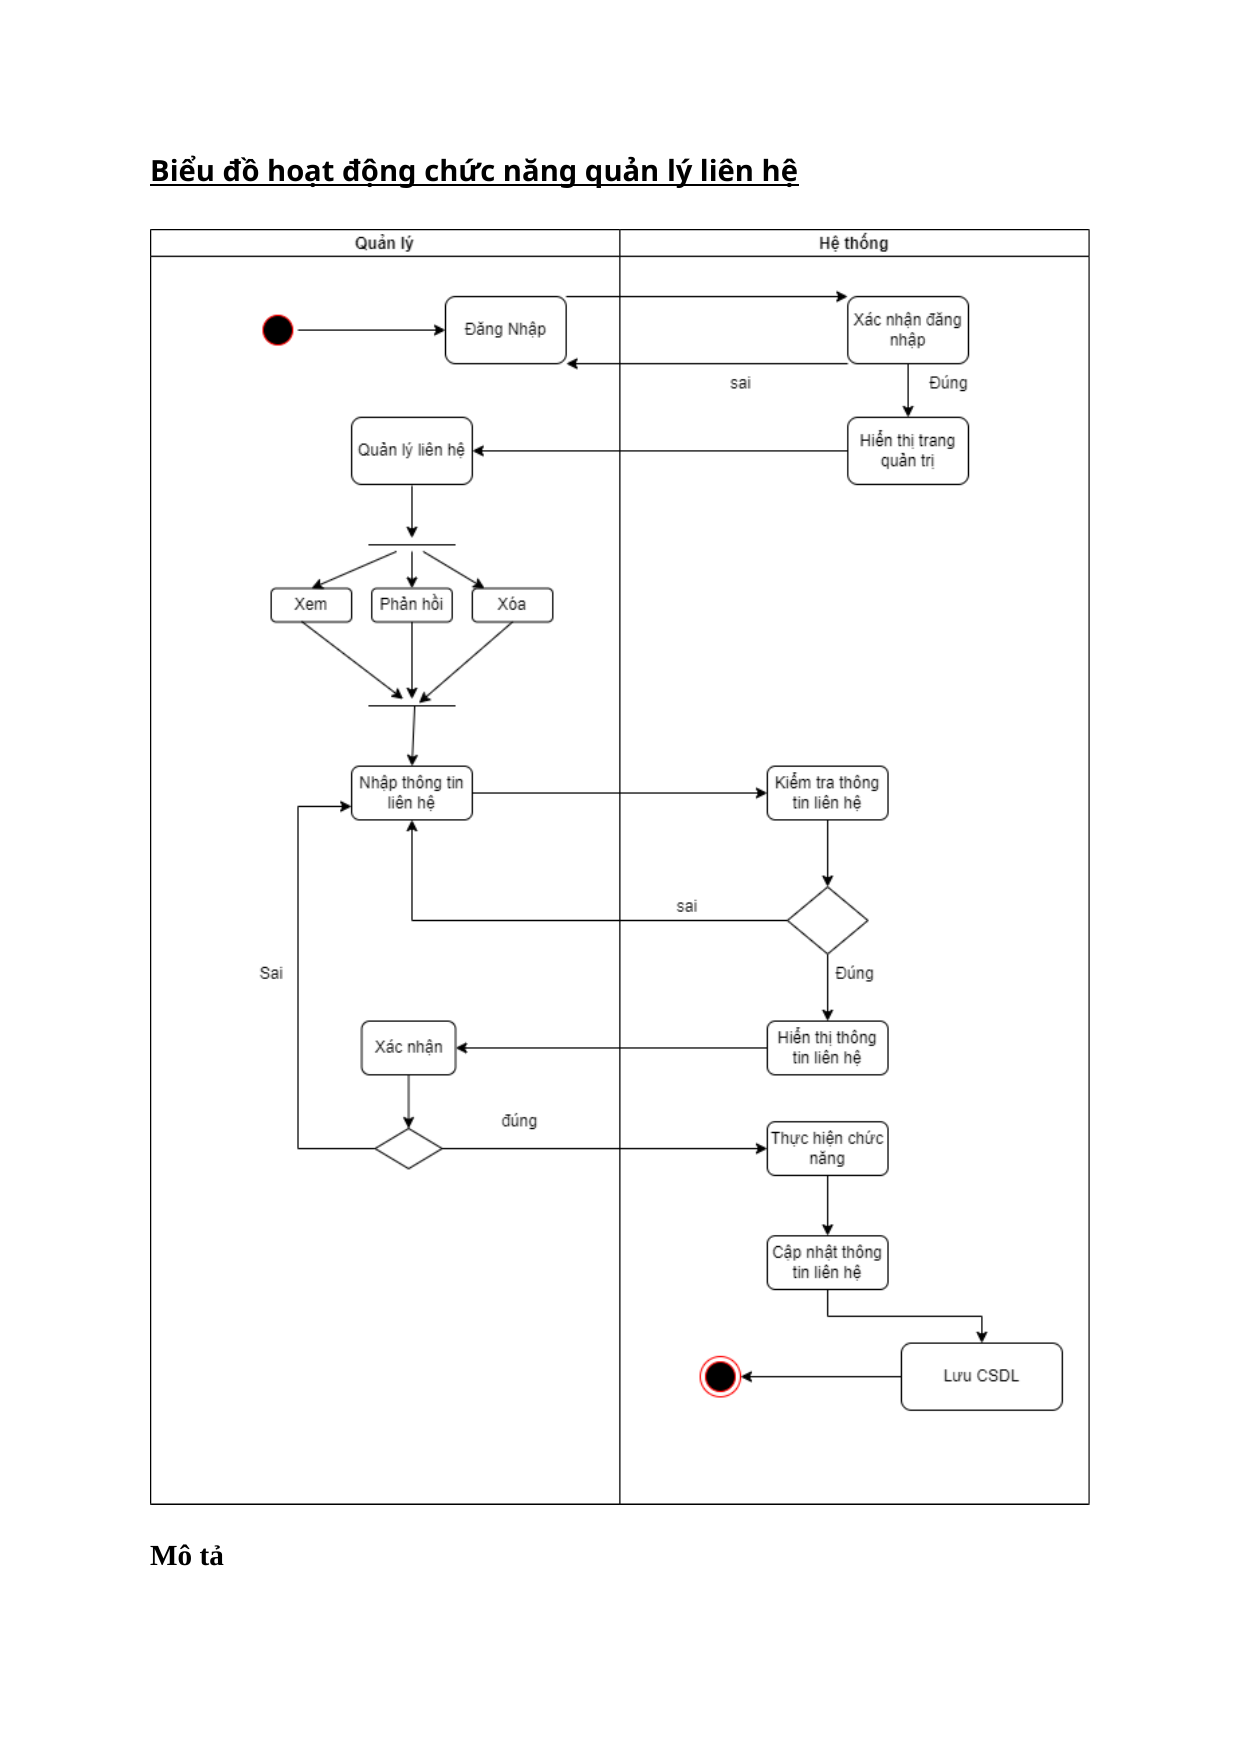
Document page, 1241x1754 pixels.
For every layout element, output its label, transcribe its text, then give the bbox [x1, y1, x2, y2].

subtitle Biểu đồ hoạt động chức năng quản lý liên hệ [150, 150, 1090, 190]
picture [150, 229, 1090, 1505]
text Mô tả [150, 1538, 1090, 1571]
